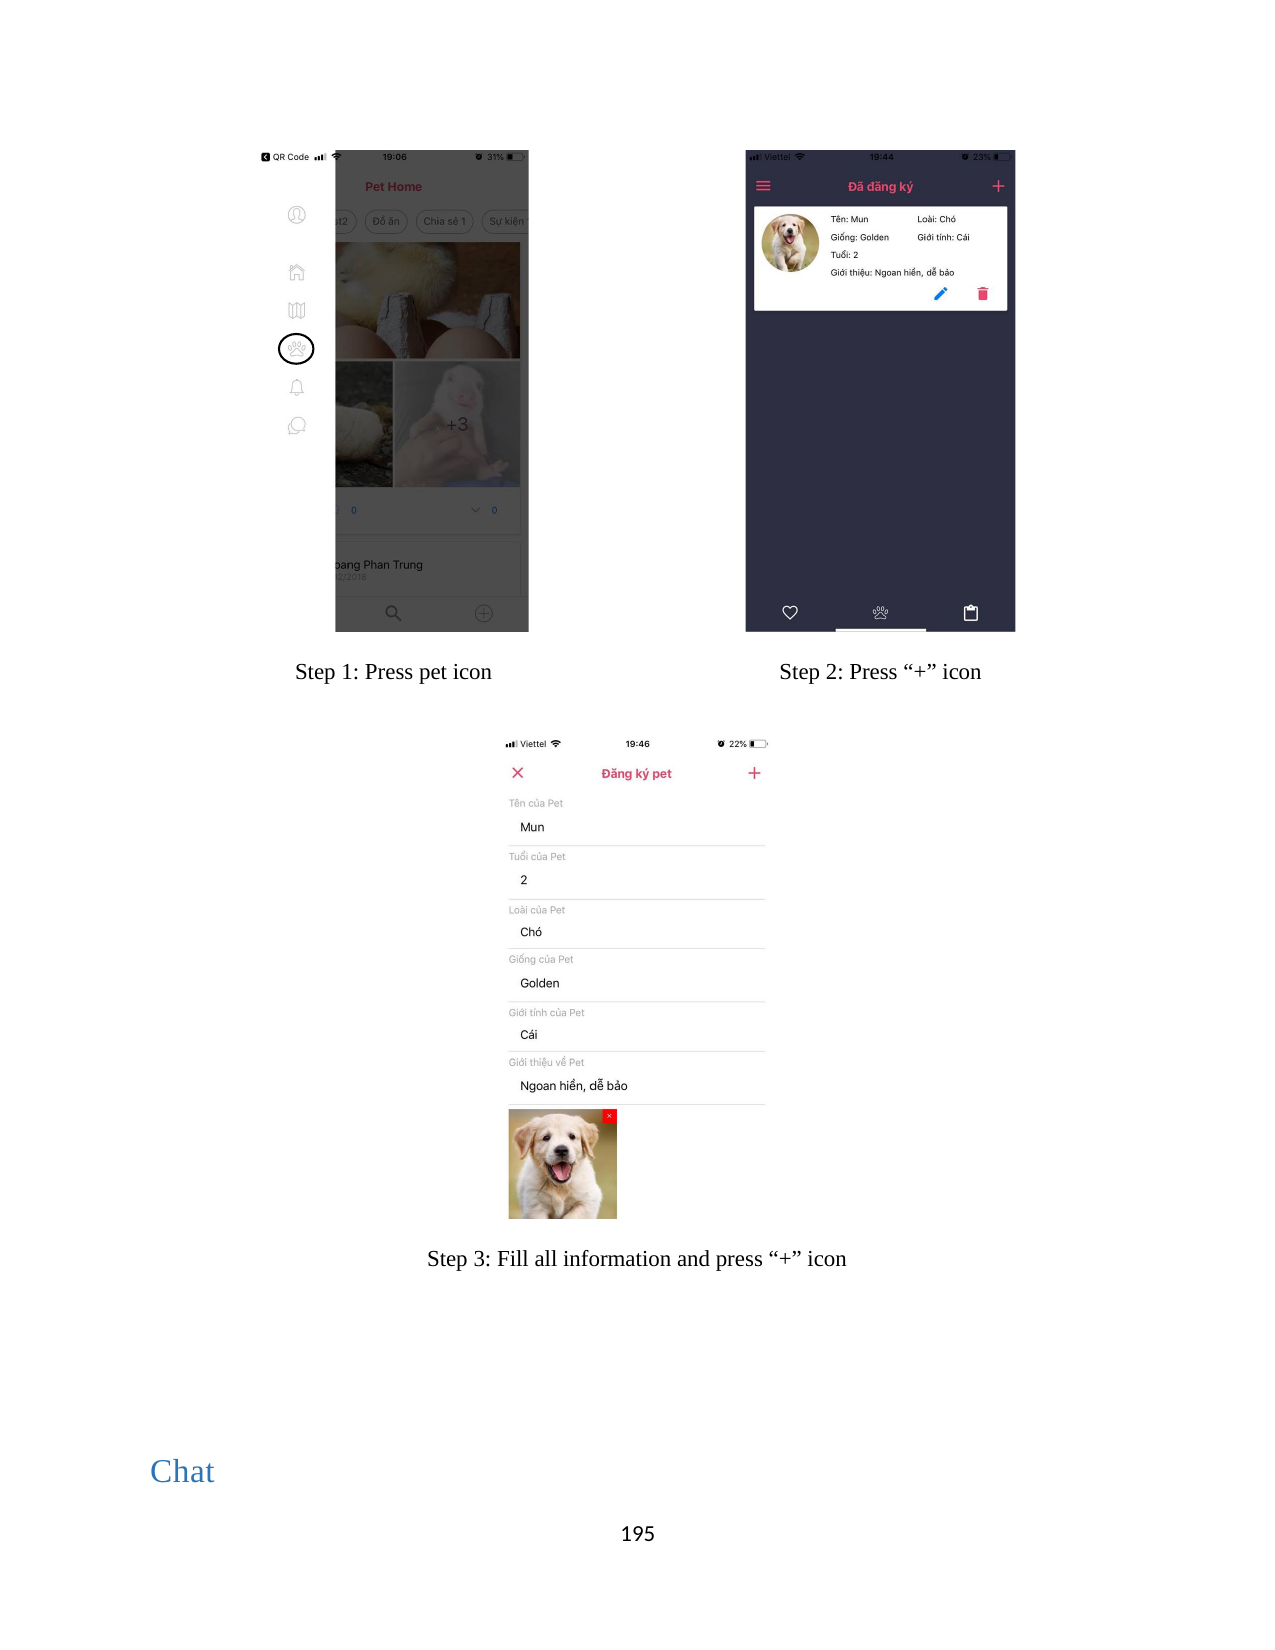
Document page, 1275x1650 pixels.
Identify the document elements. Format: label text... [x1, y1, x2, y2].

picture [502, 736, 772, 1219]
picture [745, 150, 1016, 632]
title Chat [150, 1451, 1125, 1490]
picture [258, 150, 529, 632]
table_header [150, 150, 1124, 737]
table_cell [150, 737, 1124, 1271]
